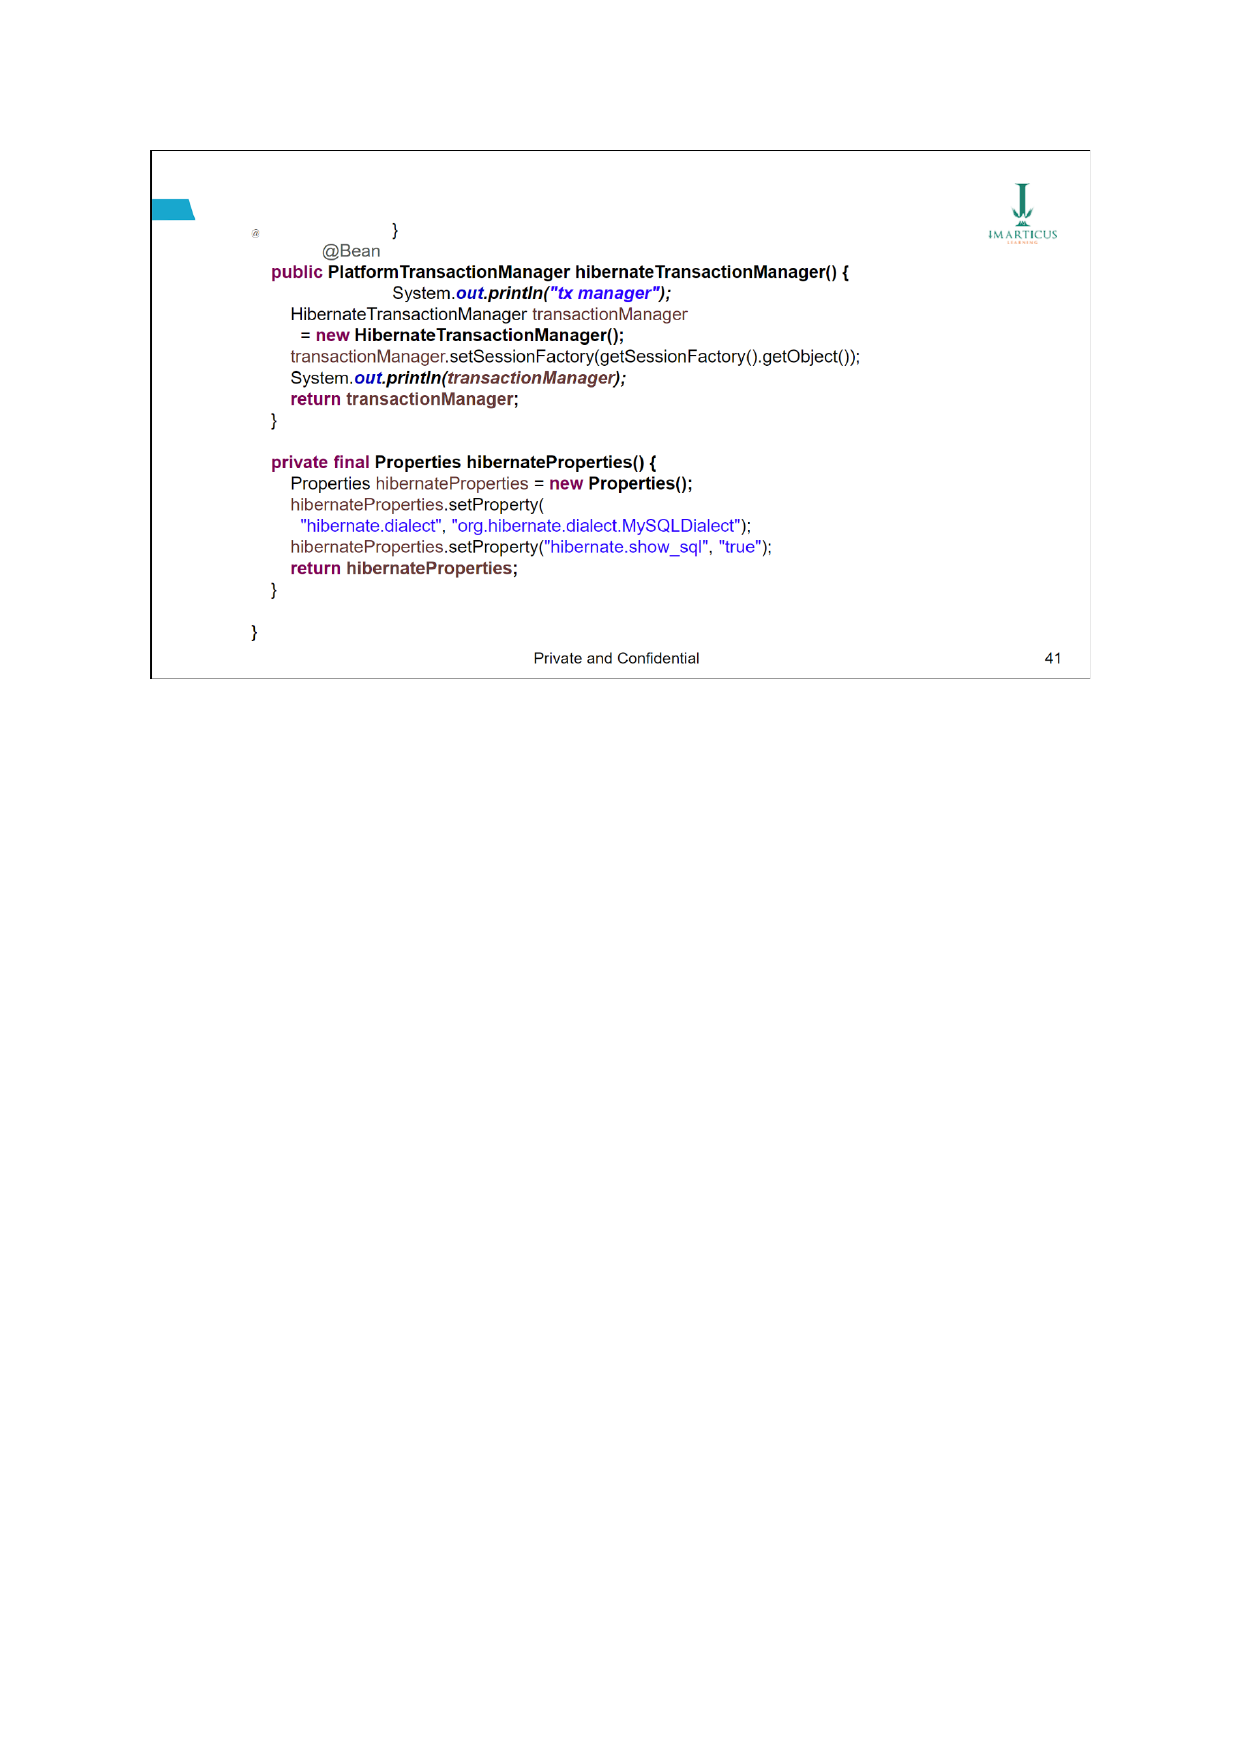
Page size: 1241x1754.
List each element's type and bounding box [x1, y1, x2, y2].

picture [150, 150, 1091, 679]
